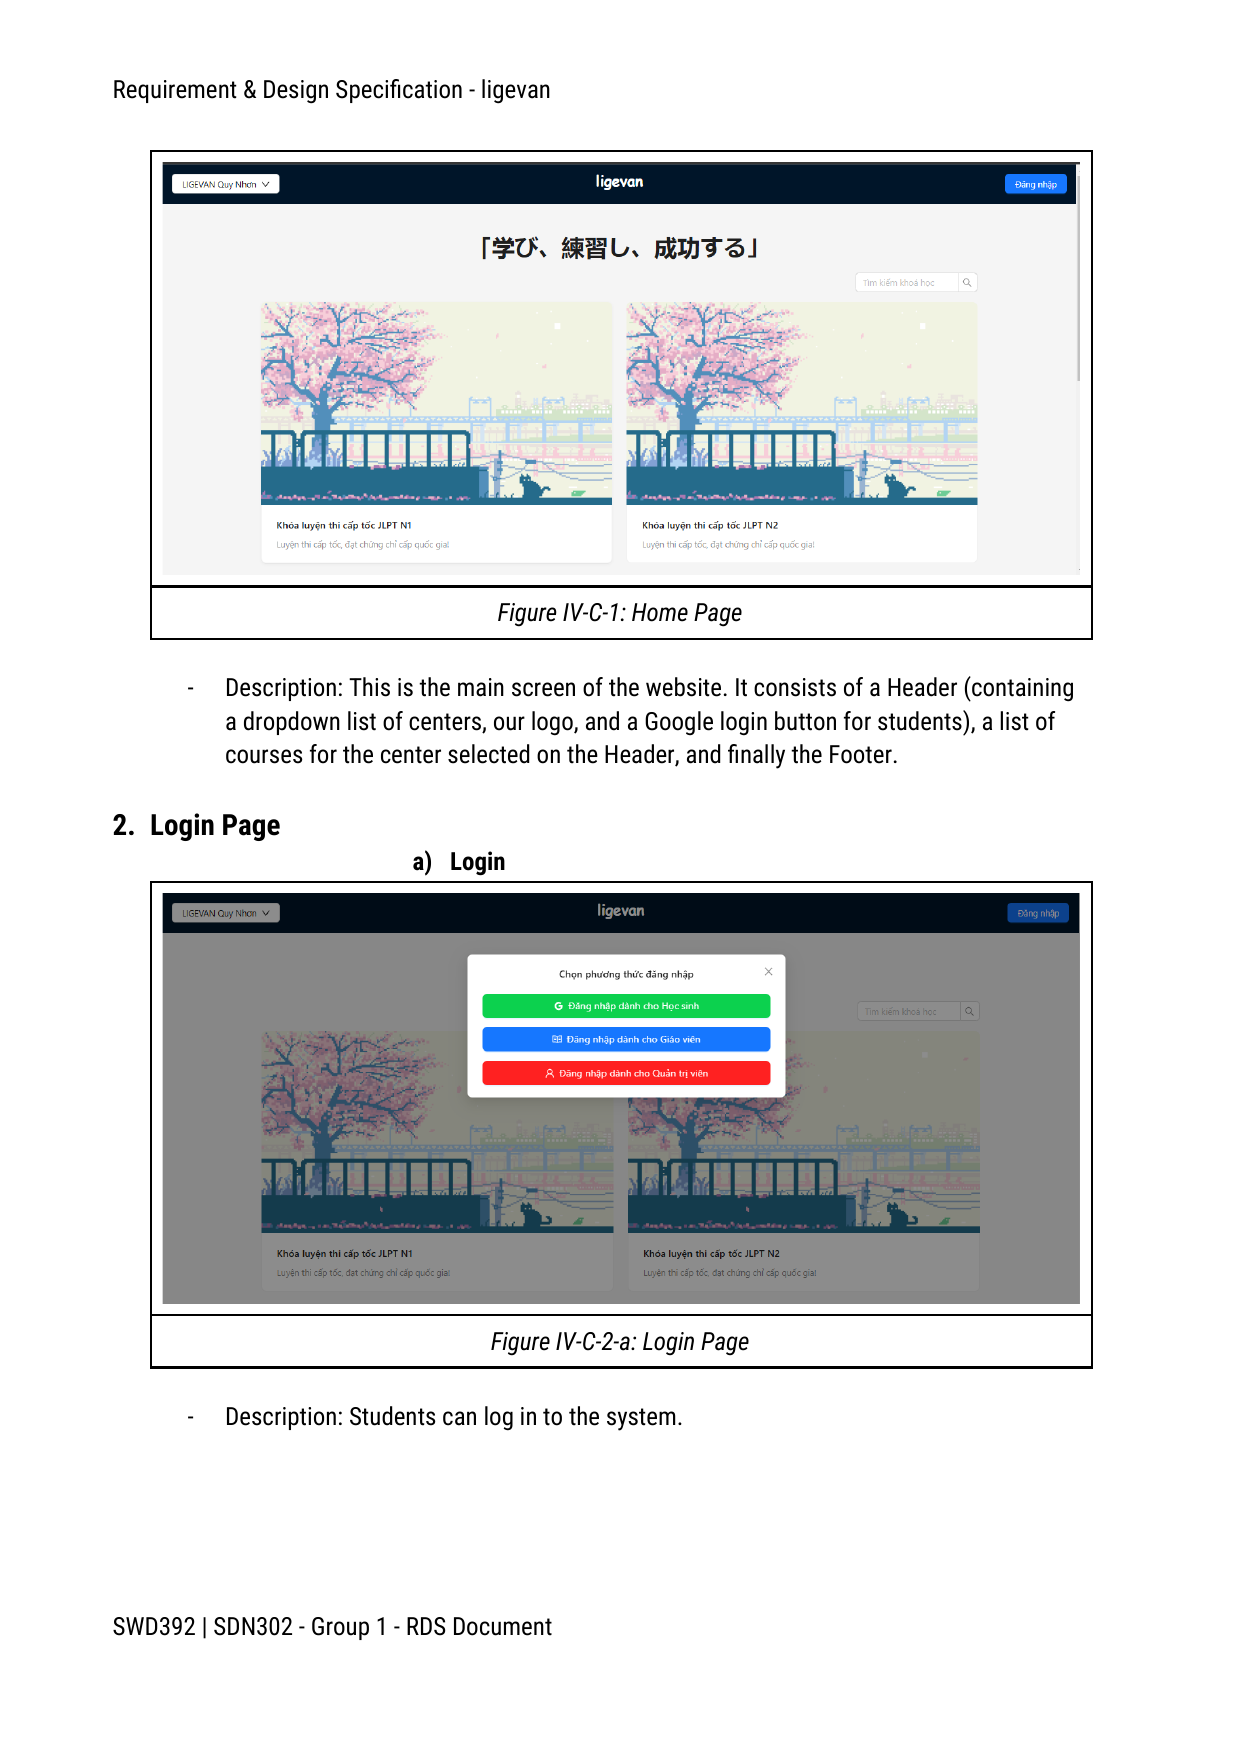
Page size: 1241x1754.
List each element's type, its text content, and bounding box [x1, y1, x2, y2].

table_header [152, 152, 1091, 585]
table_cell Figure IV-C-1: Home Page [152, 588, 1091, 638]
table_cell Figure IV-C-2-a: Login Page [152, 1316, 1091, 1366]
table_header [152, 883, 1091, 1314]
picture [162, 893, 1080, 1304]
list Description: This is the main screen of the website. It consists of a Header (containing a dropdown list of centers, our logo, and a Google login button for students), a list of courses for the center selected on the Header, and finally the Footer. [187, 673, 1090, 770]
subtitle Login Page [112, 808, 1090, 842]
picture [162, 162, 1080, 575]
subtitle Login [412, 847, 1090, 876]
list Description: Students can log in to the system. [187, 1402, 1090, 1431]
